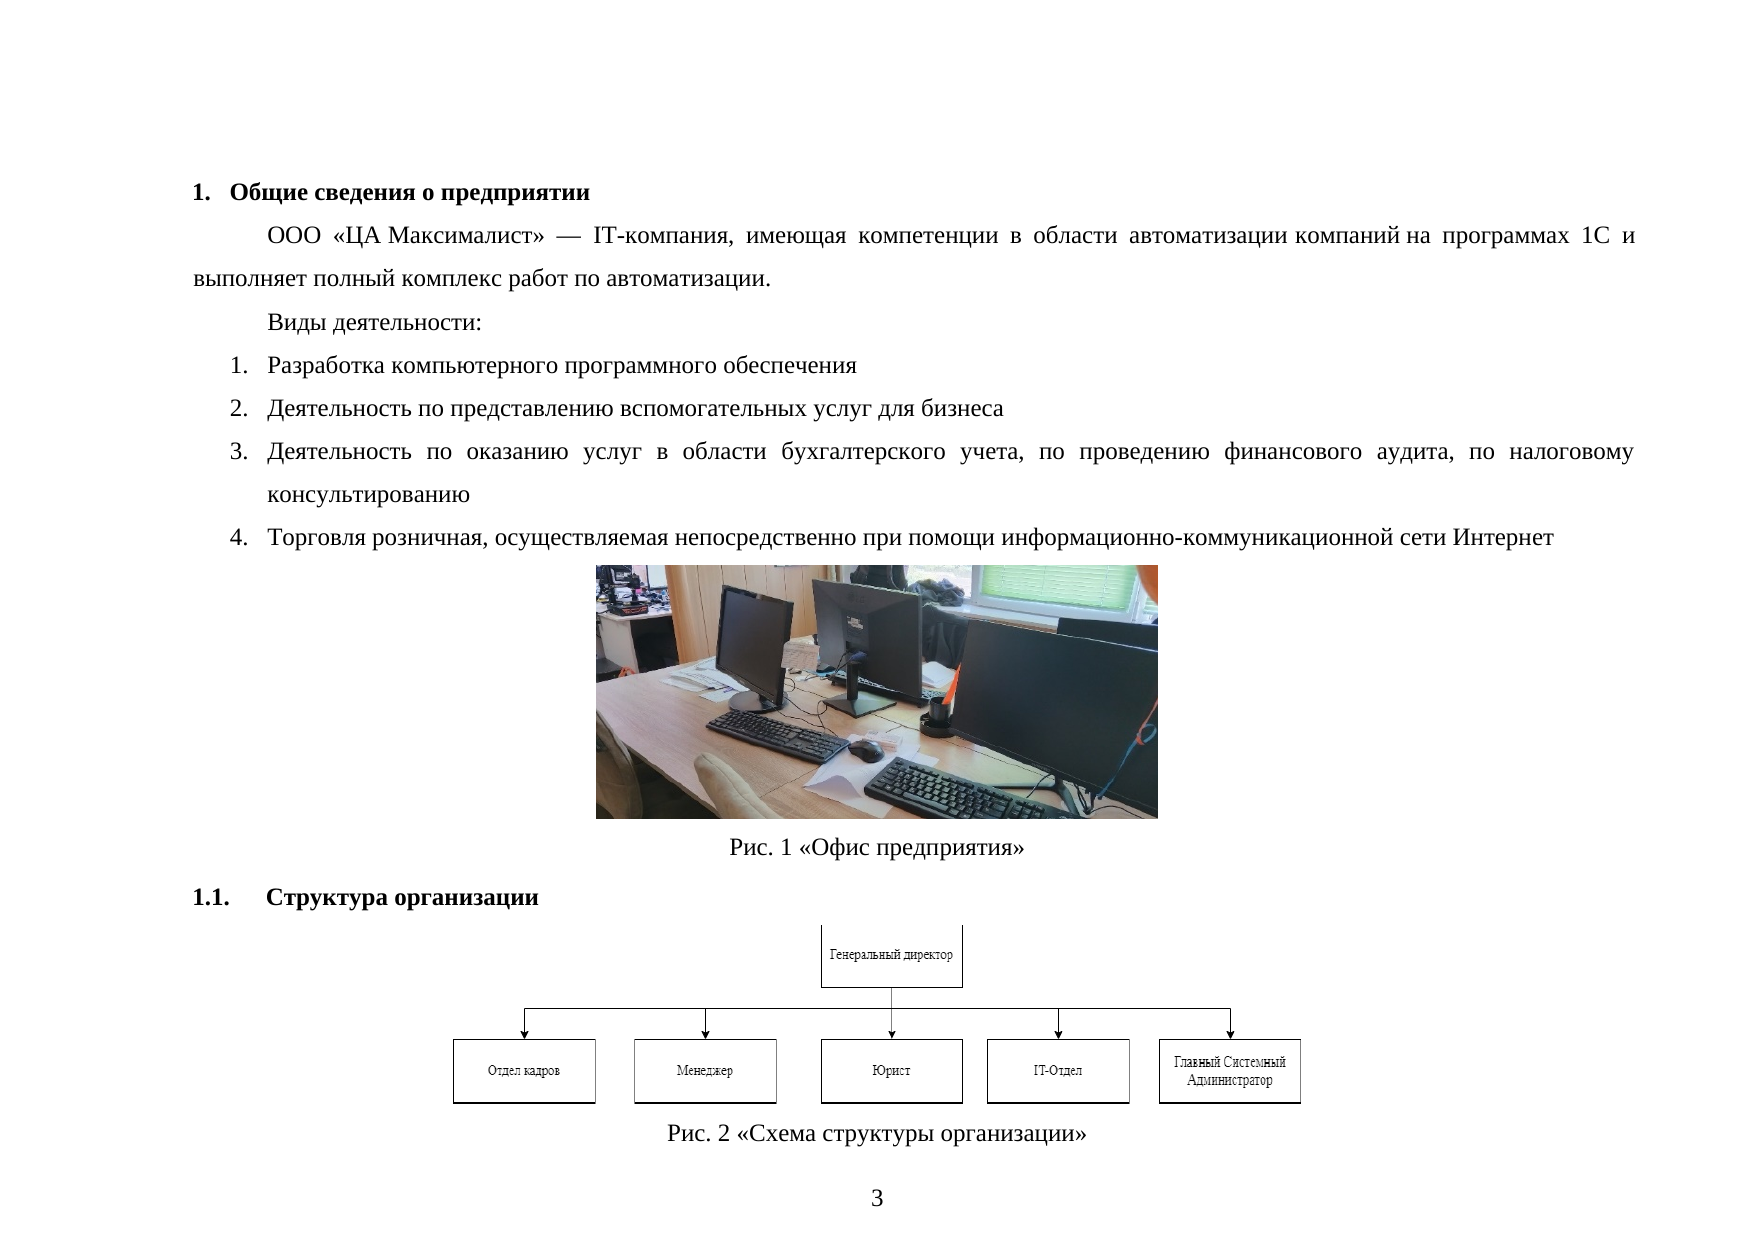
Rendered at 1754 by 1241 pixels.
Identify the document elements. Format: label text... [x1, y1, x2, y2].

list Общие сведения о предприятии [192, 177, 1636, 206]
picture [596, 565, 1158, 819]
picture [453, 925, 1301, 1104]
text Виды деятельности: [193, 307, 1636, 335]
text Рис. 1 «Офис предприятия» [118, 832, 1636, 861]
list Деятельность по оказанию услуг в области бухгалтерского учета, по проведению финансового аудита, по налоговому консультированию [229, 436, 1636, 508]
text ООО «ЦА Максималист» — IT-компания, имеющая компетенции в области автоматизации компаний на программах 1С и выполняет полный комплекс работ по автоматизации. [193, 220, 1636, 292]
list Деятельность по представлению вспомогательных услуг для бизнеса [229, 393, 1636, 422]
list Структура организации [118, 882, 1636, 911]
list Разработка компьютерного программного обеспечения [229, 350, 1636, 378]
text Рис. 2 «Схема структуры организации» [118, 1118, 1636, 1147]
list Торговля розничная, осуществляемая непосредственно при помощи информационно-коммуникационной сети Интернет [229, 522, 1636, 551]
